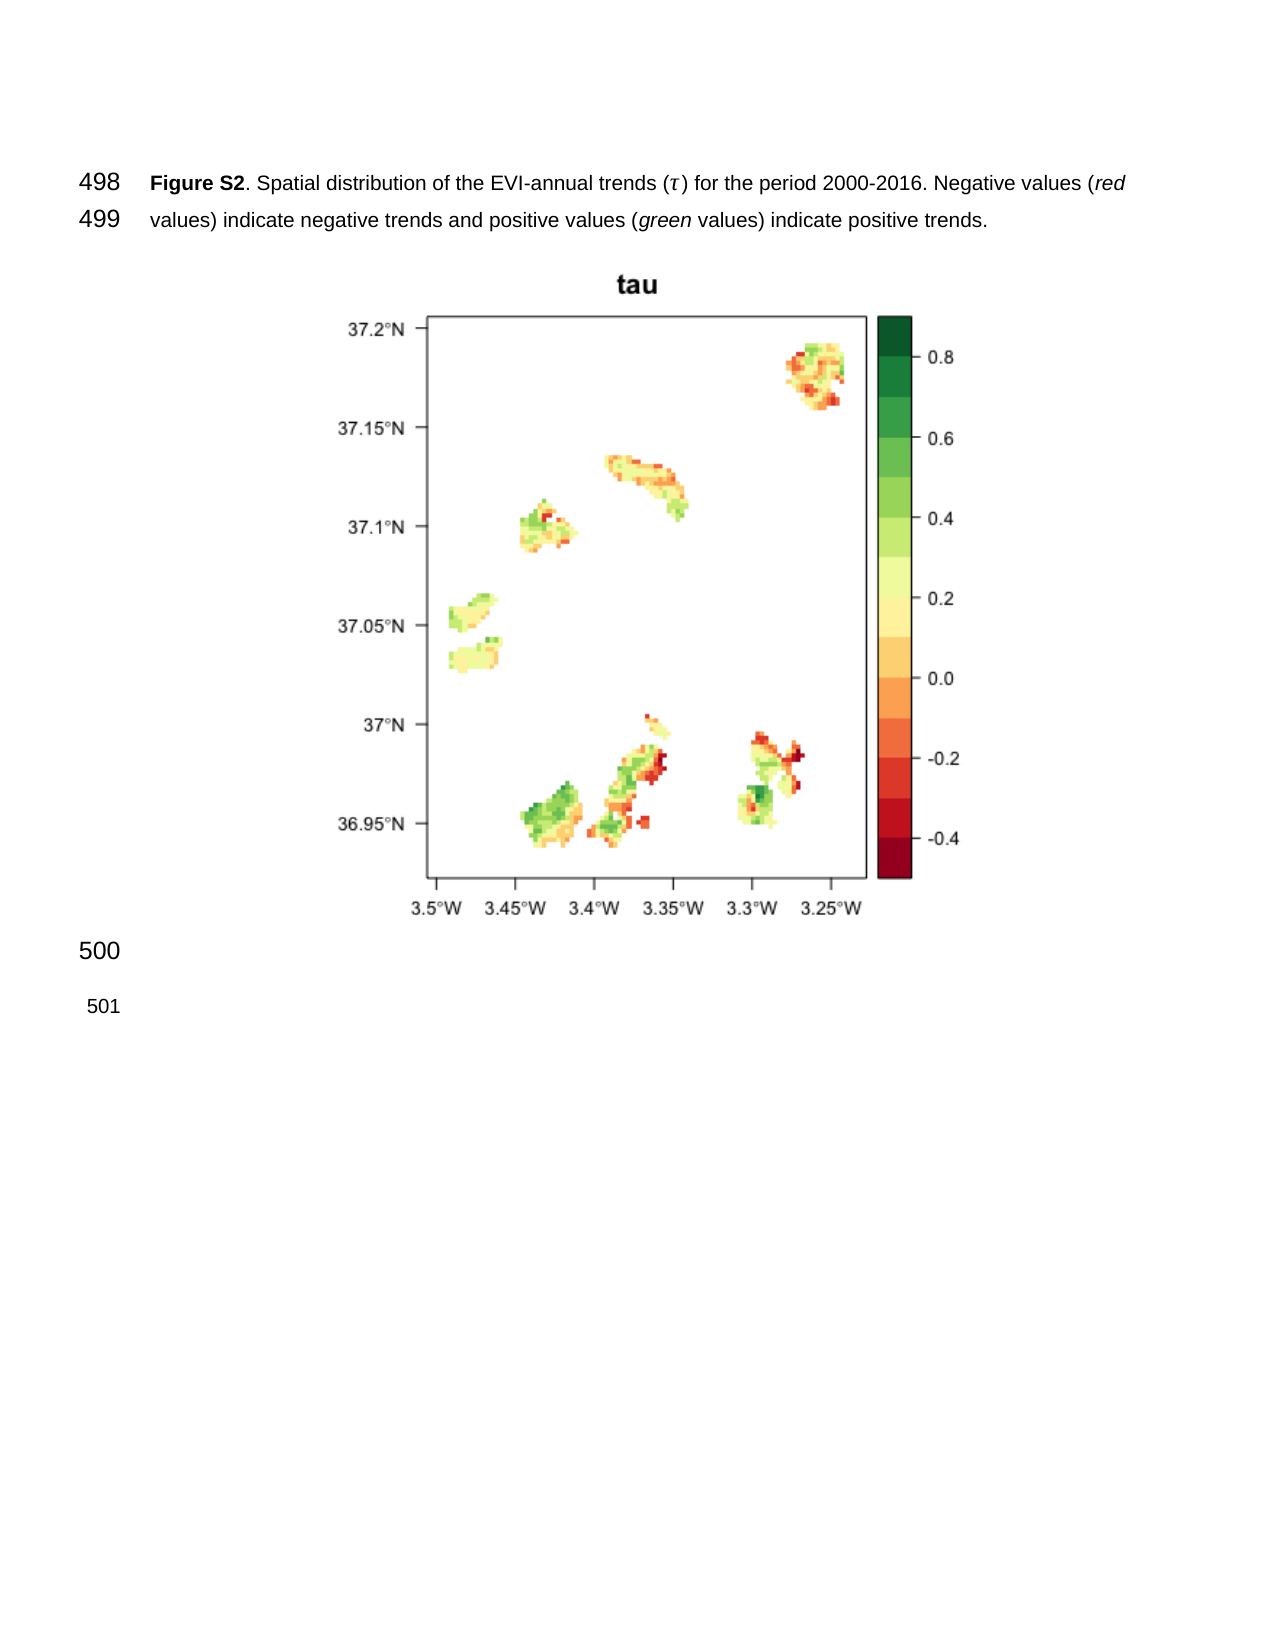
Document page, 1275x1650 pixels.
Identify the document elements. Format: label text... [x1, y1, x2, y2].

picture [150, 263, 1125, 960]
text Figure S2. Spatial distribution of the EVI-annual trends () for the period 2000-2016. Negative values (red values) indicate negative trends and positive values (green values) indicate positive trends. [150, 169, 1125, 232]
